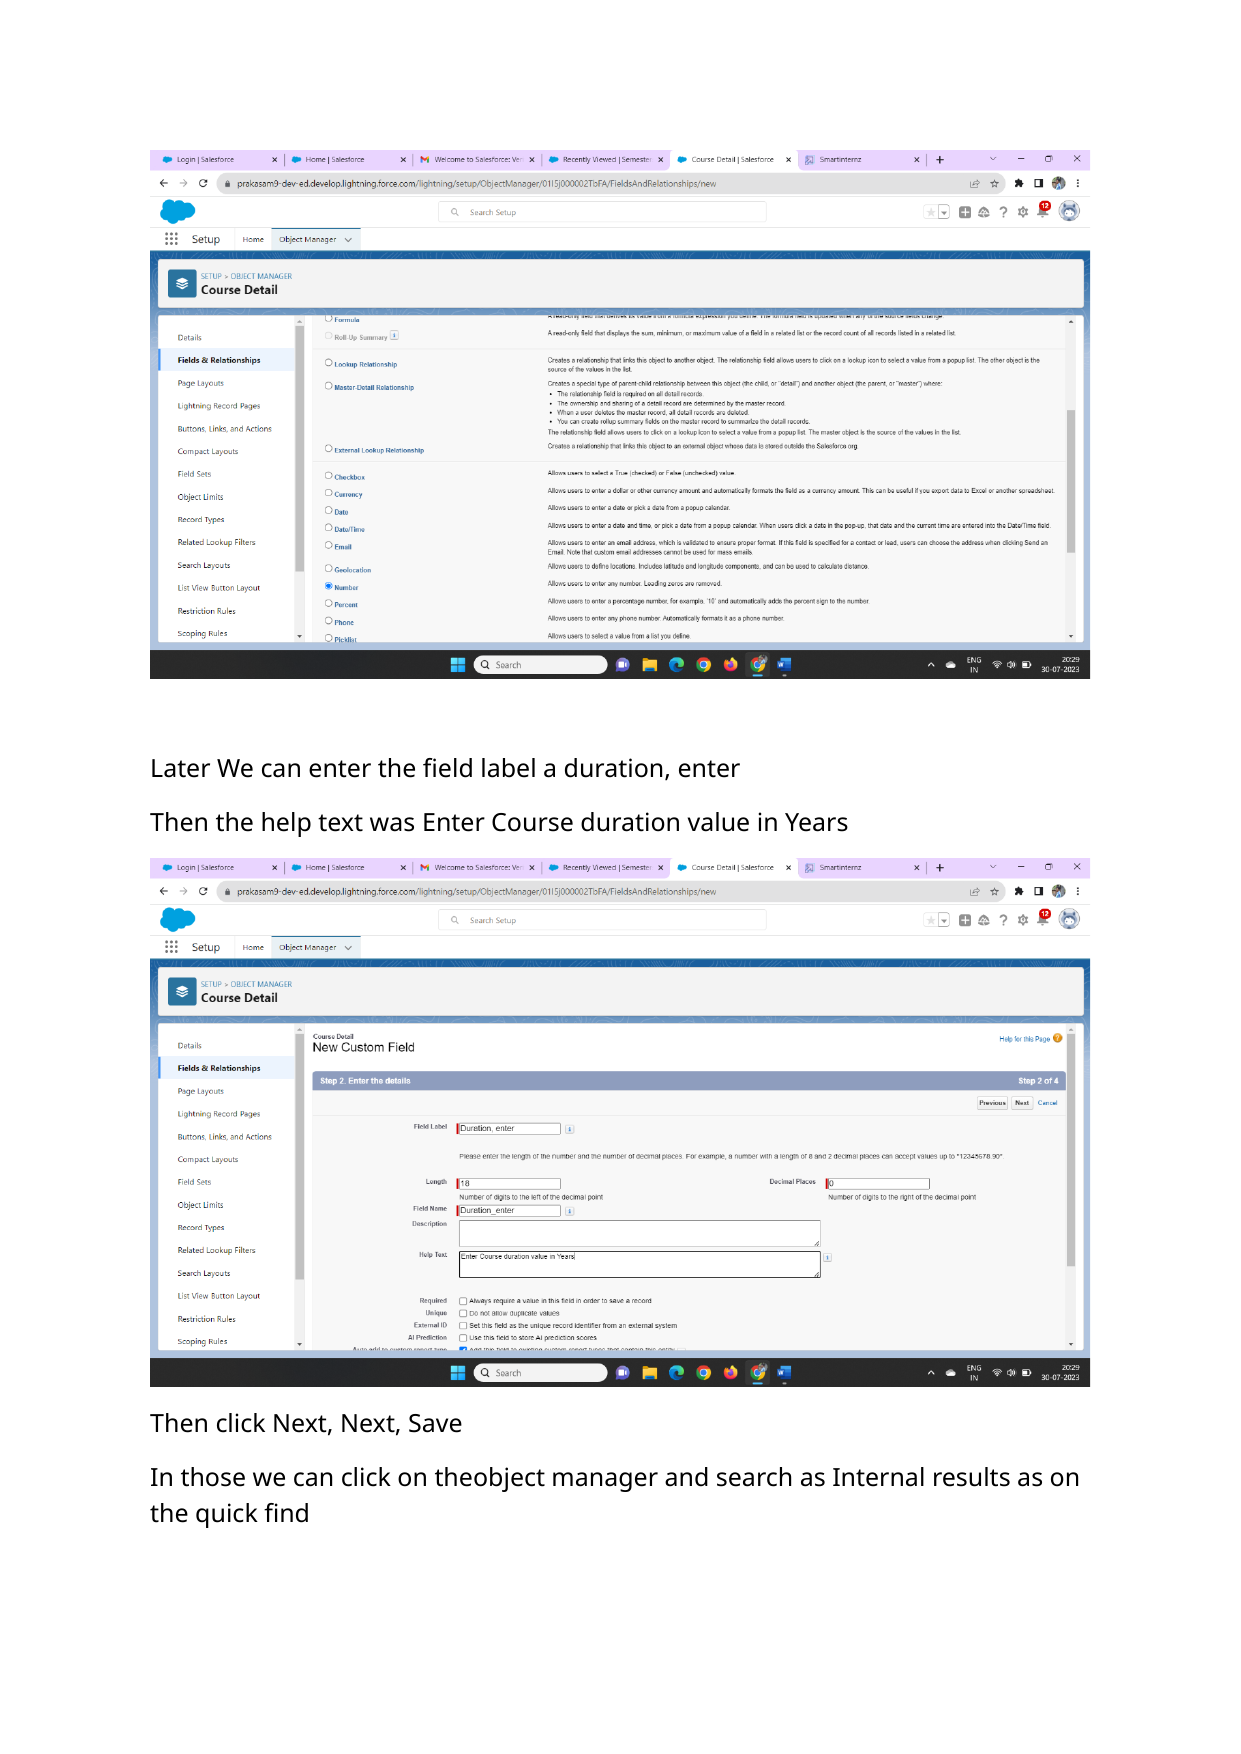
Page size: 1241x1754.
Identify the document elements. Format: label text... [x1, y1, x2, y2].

text Then click Next, Next, Save [150, 1406, 1090, 1440]
text Then the help text was Enter Course duration value in Years [150, 804, 1090, 839]
picture [150, 858, 1091, 1387]
text In those we can click on theobject manager and search as Internal results as on the quick find [150, 1459, 1090, 1530]
picture [150, 150, 1091, 679]
text Later We can enter the field label a duration, enter [150, 751, 1090, 785]
